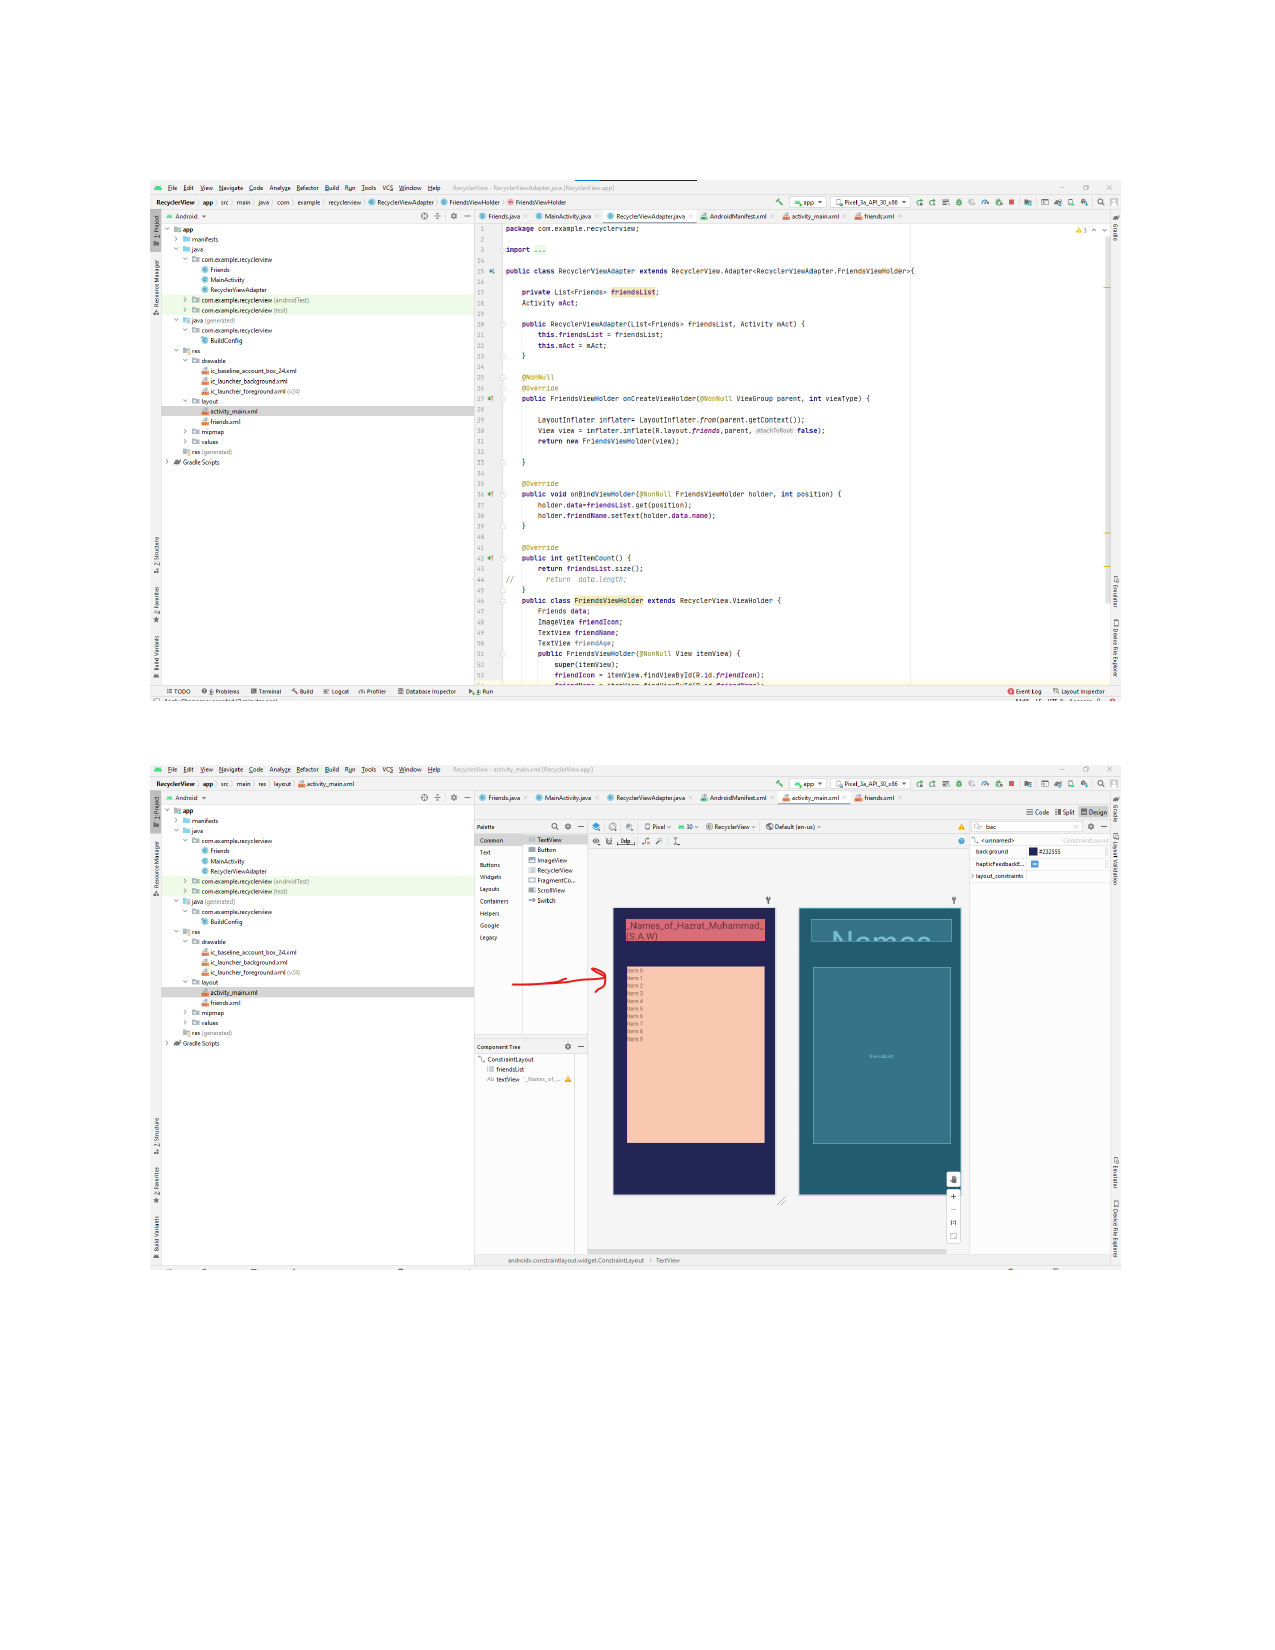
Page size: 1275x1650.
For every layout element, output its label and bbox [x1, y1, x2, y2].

picture [150, 180, 1121, 701]
picture [150, 765, 1121, 1270]
